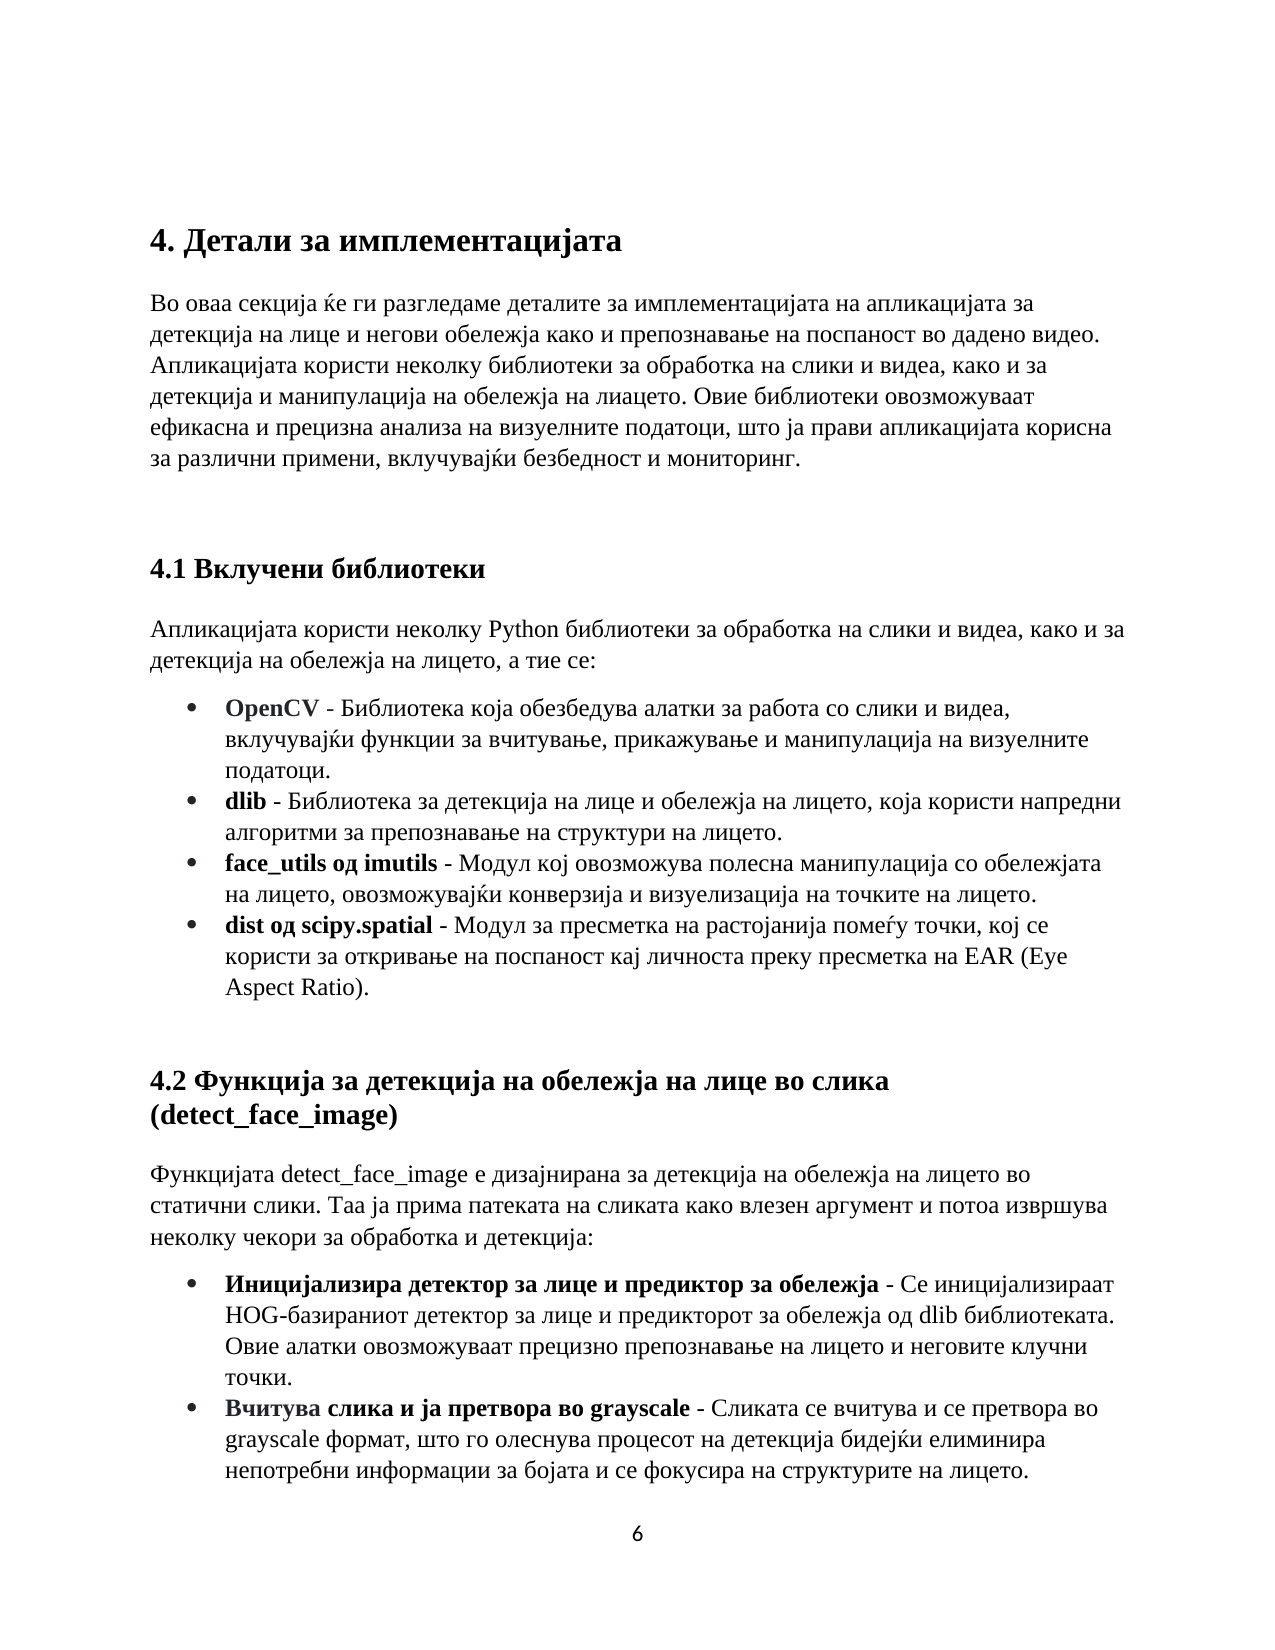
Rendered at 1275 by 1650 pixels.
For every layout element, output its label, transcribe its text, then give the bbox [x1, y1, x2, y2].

list OpenCV - Библиотека која обезбедува алатки за работа со слики и видеа, вклучувајќи функции за вчитување, прикажување и манипулација на визуелните податоци. [187, 693, 1125, 783]
list dist од scipy.spatial - Модул за пресметка на растојанија помеѓу точки, кој се користи за откривање на поспаност кај личноста преку пресметка на EAR (Eye Aspect Ratio). [187, 910, 1125, 1001]
text Функцијата detect_face_image е дизајнирана за детекција на обележја на лицето во статични слики. Таа ја прима патеката на сликата како влезен аргумент и потоа извршува неколку чекори за обработка и детекција: [150, 1159, 1125, 1250]
list Иницијализира детектор за лице и предиктор за обележја - Се иницијализираат HOG-базираниот детектор за лице и предикторот за обележја од dlib библиотеката. Овие алатки овозможуваат прецизно препознавање на лицето и неговите клучни точки. [187, 1269, 1125, 1391]
subtitle 4.1 Вклучени библиотеки [150, 551, 1125, 585]
list dlib - Библиотека за детекција на лице и обележја на лицето, која користи напредни алгоритми за препознавање на структури на лицето. [187, 786, 1125, 846]
text Во оваа секција ќе ги разгледаме деталите за имплементацијата на апликацијата за детекција на лице и негови обележја како и препознавање на поспаност во дадено видео. Апликацијата користи неколку библиотеки за обработка на слики и видеа, како и за детекција и манипулација на обележја на лиацето. Овие библиотеки овозможуваат ефикасна и прецизна анализа на визуелните податоци, што ја прави апликацијата корисна за различни примени, вклучувајќи безбедност и мониторинг. [150, 288, 1125, 472]
text Апликацијата користи неколку Python библиотеки за обработка на слики и видеа, како и за детекција на обележја на лицето, а тие се: [150, 614, 1125, 674]
list Вчитува слика и ја претвора во grayscale - Сликата се вчитува и се претвора во grayscale формат, што го олеснува процесот на детекција бидејќи елиминира непотребни информации за бојата и се фокусира на структурите на лицето. [187, 1393, 1125, 1484]
subtitle 4. Детали за имплементацијата [150, 221, 1125, 259]
subtitle 4.2 Функција за детекција на обележја на лице во слика (detect_face_image) [150, 1063, 1125, 1130]
list face_utils од imutils - Модул кој овозможува полесна манипулација со обележјата на лицето, овозможувајќи конверзија и визуeлизација на точките на лицето. [187, 848, 1125, 908]
